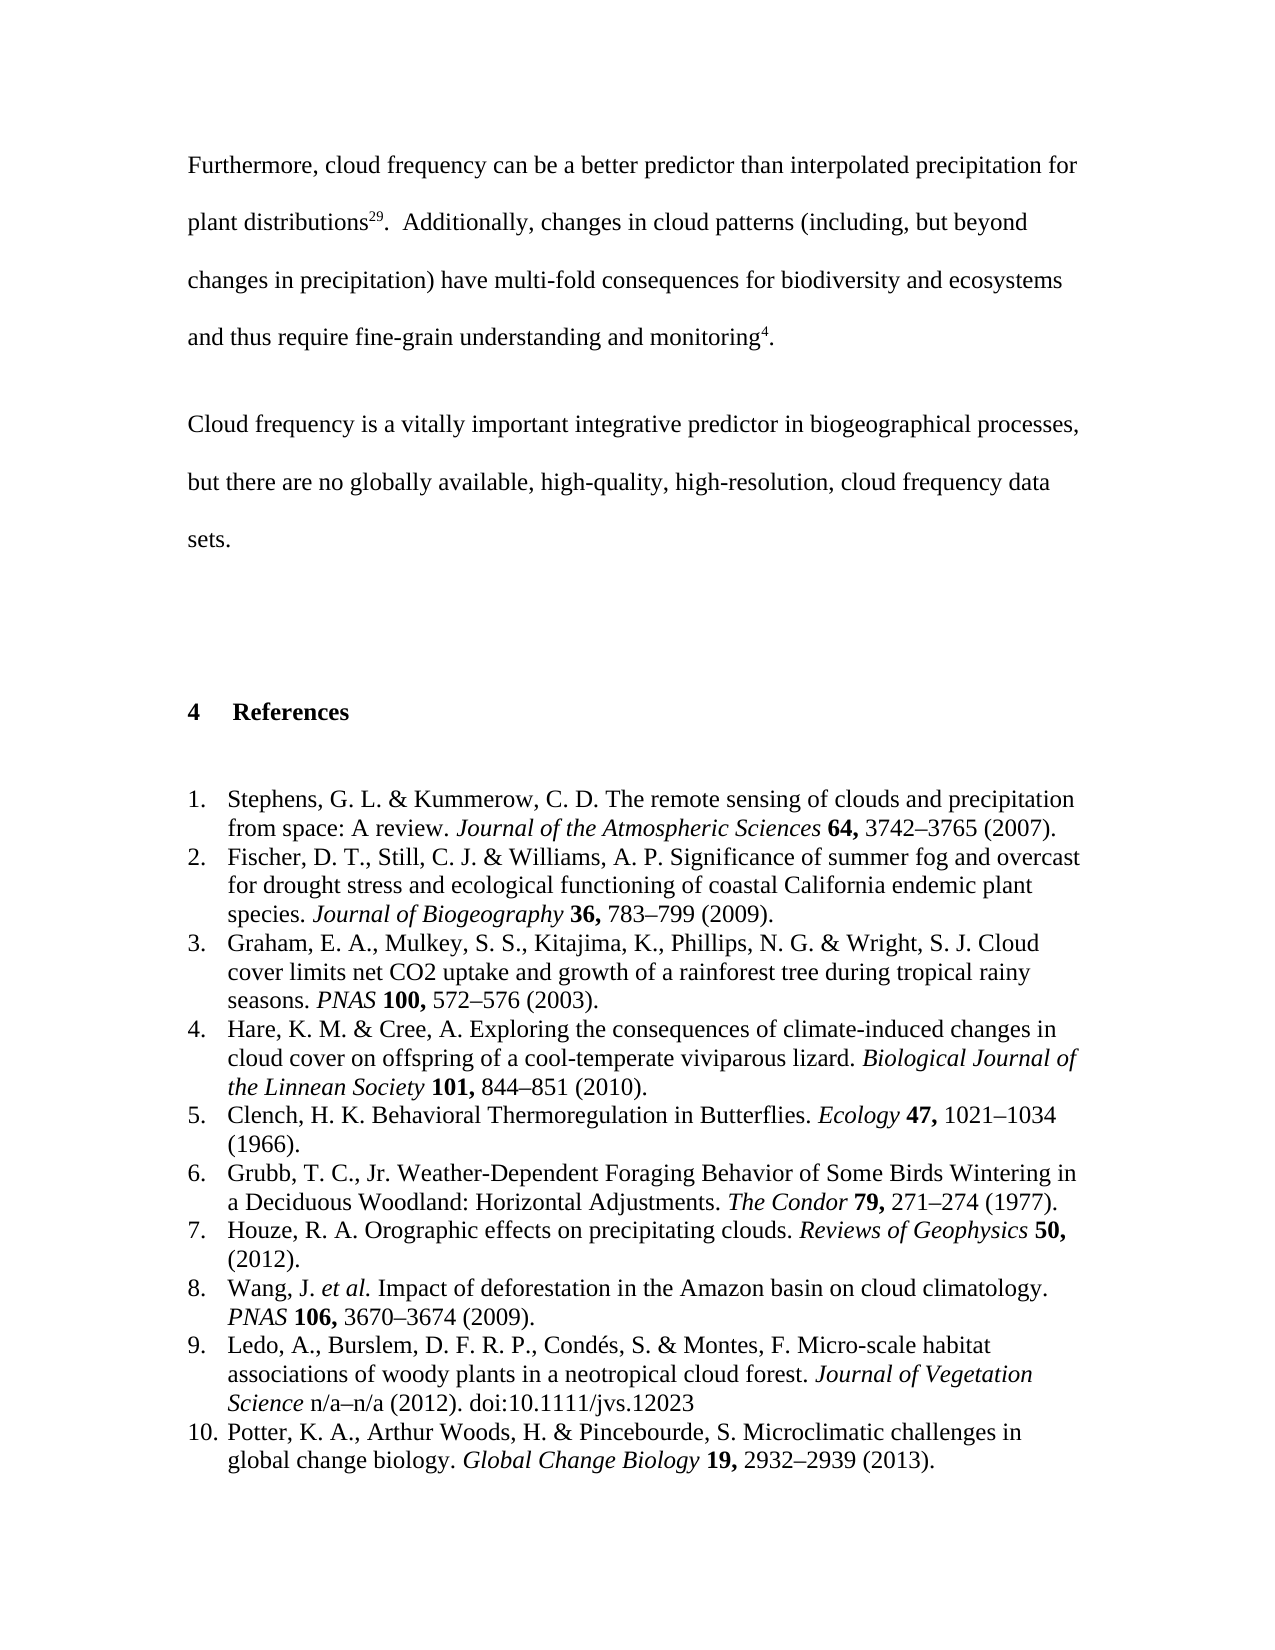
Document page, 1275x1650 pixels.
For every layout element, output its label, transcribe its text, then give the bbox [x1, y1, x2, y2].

text 7. Houze, R. A. Orographic effects on precipitating clouds. Reviews of Geophysics 50, (2012). [187, 1215, 1087, 1273]
text 9. Ledo, A., Burslem, D. F. R. P., Condés, S. & Montes, F. Micro-scale habitat associations of woody plants in a neotropical cloud forest. Journal of Vegetation Science n/a–n/a (2012). doi:10.1111/jvs.12023 [187, 1330, 1087, 1417]
text Cloud frequency is a vitally important integrative predictor in biogeographical processes, but there are no globally available, high-quality, high-resolution, cloud frequency data sets. [187, 409, 1087, 553]
text 5. Clench, H. K. Behavioral Thermoregulation in Butterflies. Ecology 47, 1021–1034 (1966). [187, 1100, 1087, 1158]
text 3. Graham, E. A., Mulkey, S. S., Kitajima, K., Phillips, N. G. & Wright, S. J. Cloud cover limits net CO2 uptake and growth of a rainforest tree during tropical rainy seasons. PNAS 100, 572–576 (2003). [187, 928, 1087, 1014]
text 6. Grubb, T. C., Jr. Weather-Dependent Foraging Behavior of Some Birds Wintering in a Deciduous Woodland: Horizontal Adjustments. The Condor 79, 271–274 (1977). [187, 1158, 1087, 1215]
text 1. Stephens, G. L. & Kummerow, C. D. The remote sensing of clouds and precipitation from space: A review. Journal of the Atmospheric Sciences 64, 3742–3765 (2007). [187, 784, 1087, 842]
text Furthermore, cloud frequency can be a better predictor than interpolated precipitation for plant distributions29. Additionally, changes in cloud patterns (including, but beyond changes in precipitation) have multi-fold consequences for biodiversity and ecosystems and thus require fine-grain understanding and monitoring4. [187, 150, 1087, 351]
text 2. Fischer, D. T., Still, C. J. & Williams, A. P. Significance of summer fog and overcast for drought stress and ecological functioning of coastal California endemic plant species. Journal of Biogeography 36, 783–799 (2009). [187, 842, 1087, 928]
text 10. Potter, K. A., Arthur Woods, H. & Pincebourde, S. Microclimatic challenges in global change biology. Global Change Biology 19, 2932–2939 (2013). [187, 1417, 1087, 1474]
subtitle References [187, 697, 1087, 726]
text 8. Wang, J. et al. Impact of deforestation in the Amazon basin on cloud climatology. PNAS 106, 3670–3674 (2009). [187, 1273, 1087, 1330]
text 4. Hare, K. M. & Cree, A. Exploring the consequences of climate-induced changes in cloud cover on offspring of a cool-temperate viviparous lizard. Biological Journal of the Linnean Society 101, 844–851 (2010). [187, 1014, 1087, 1100]
